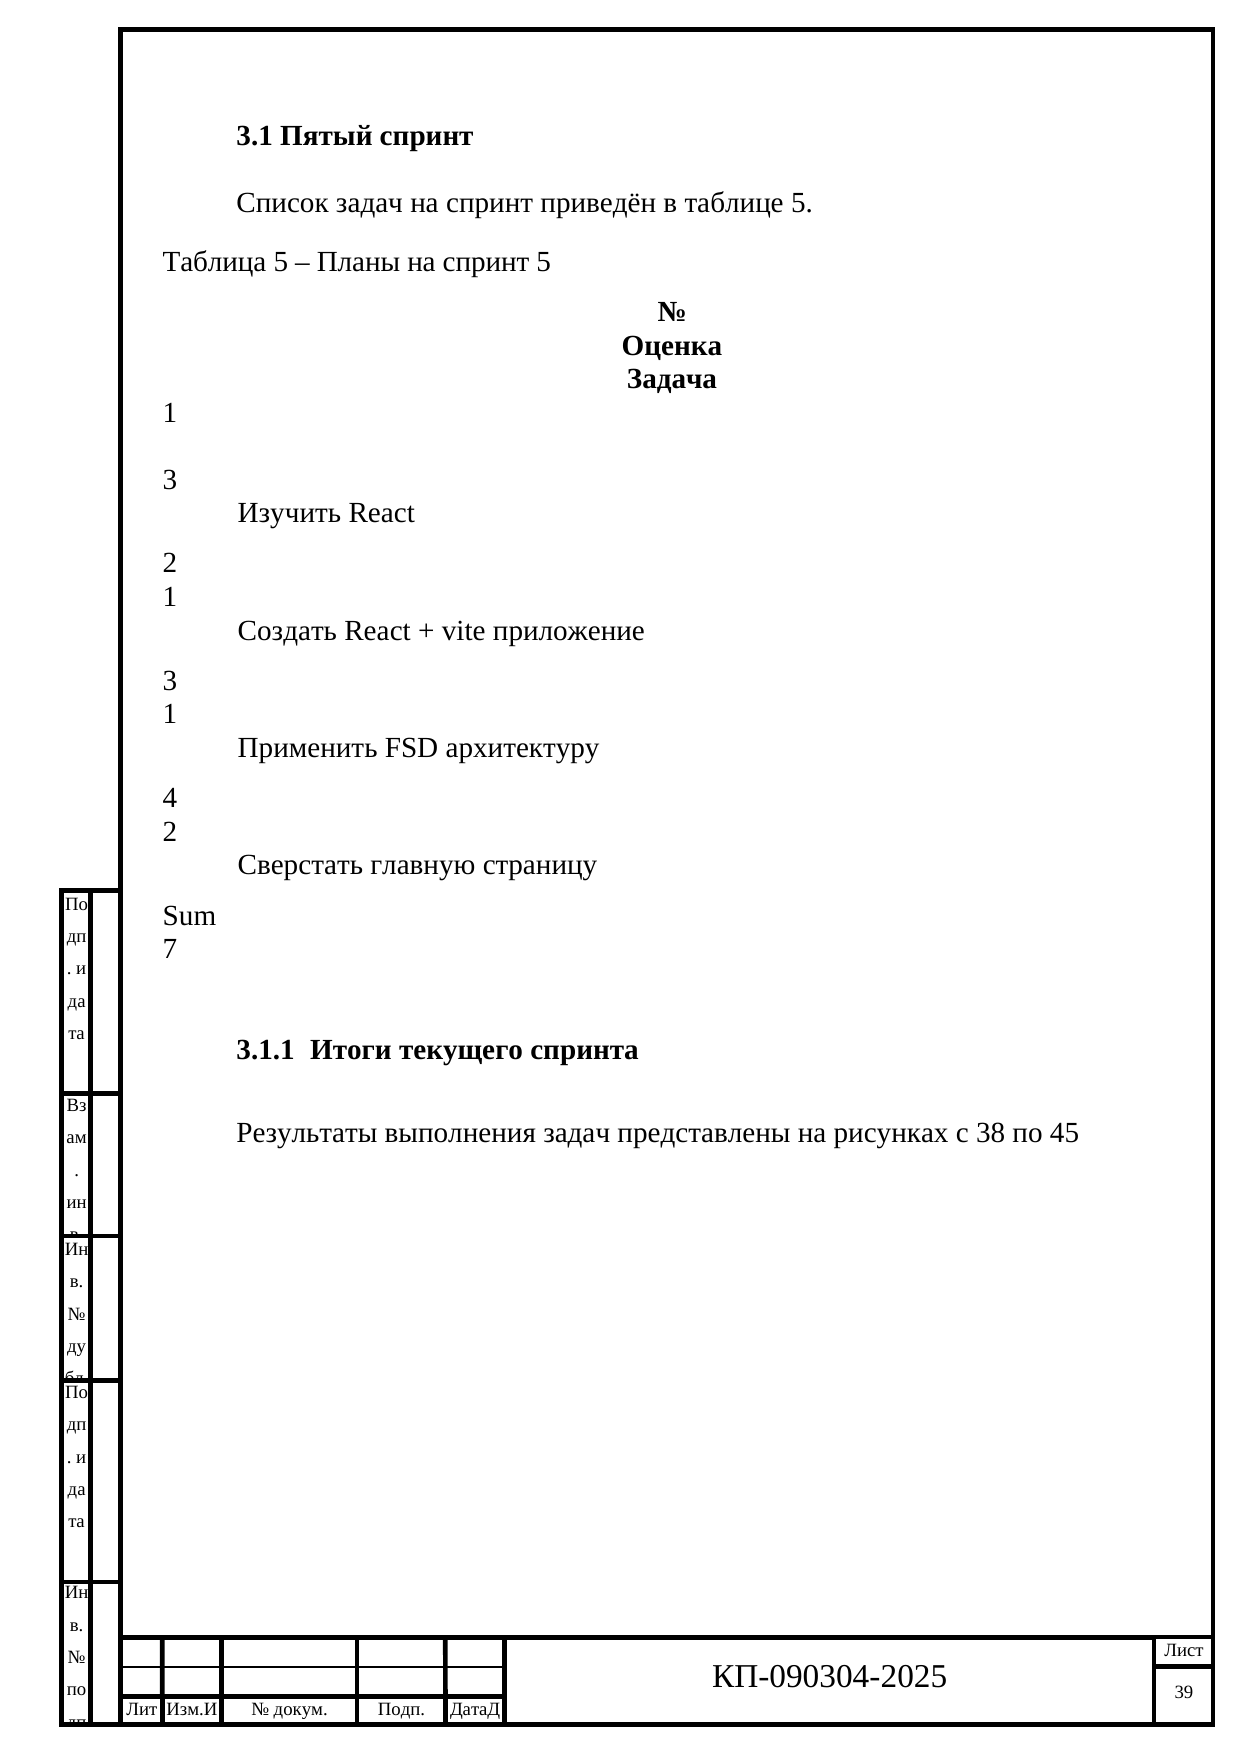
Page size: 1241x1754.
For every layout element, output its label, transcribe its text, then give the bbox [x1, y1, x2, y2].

subtitle Пятый спринт [162, 118, 1181, 152]
text Результаты выполнения задач представлены на рисунках с 38 по 45 [162, 1116, 1181, 1149]
subtitle Итоги текущего спринта [162, 1032, 1181, 1065]
text Таблица 5 – Планы на спринт 5 [162, 244, 1181, 277]
text Список задач на спринт приведён в таблице 5. [162, 185, 1181, 219]
